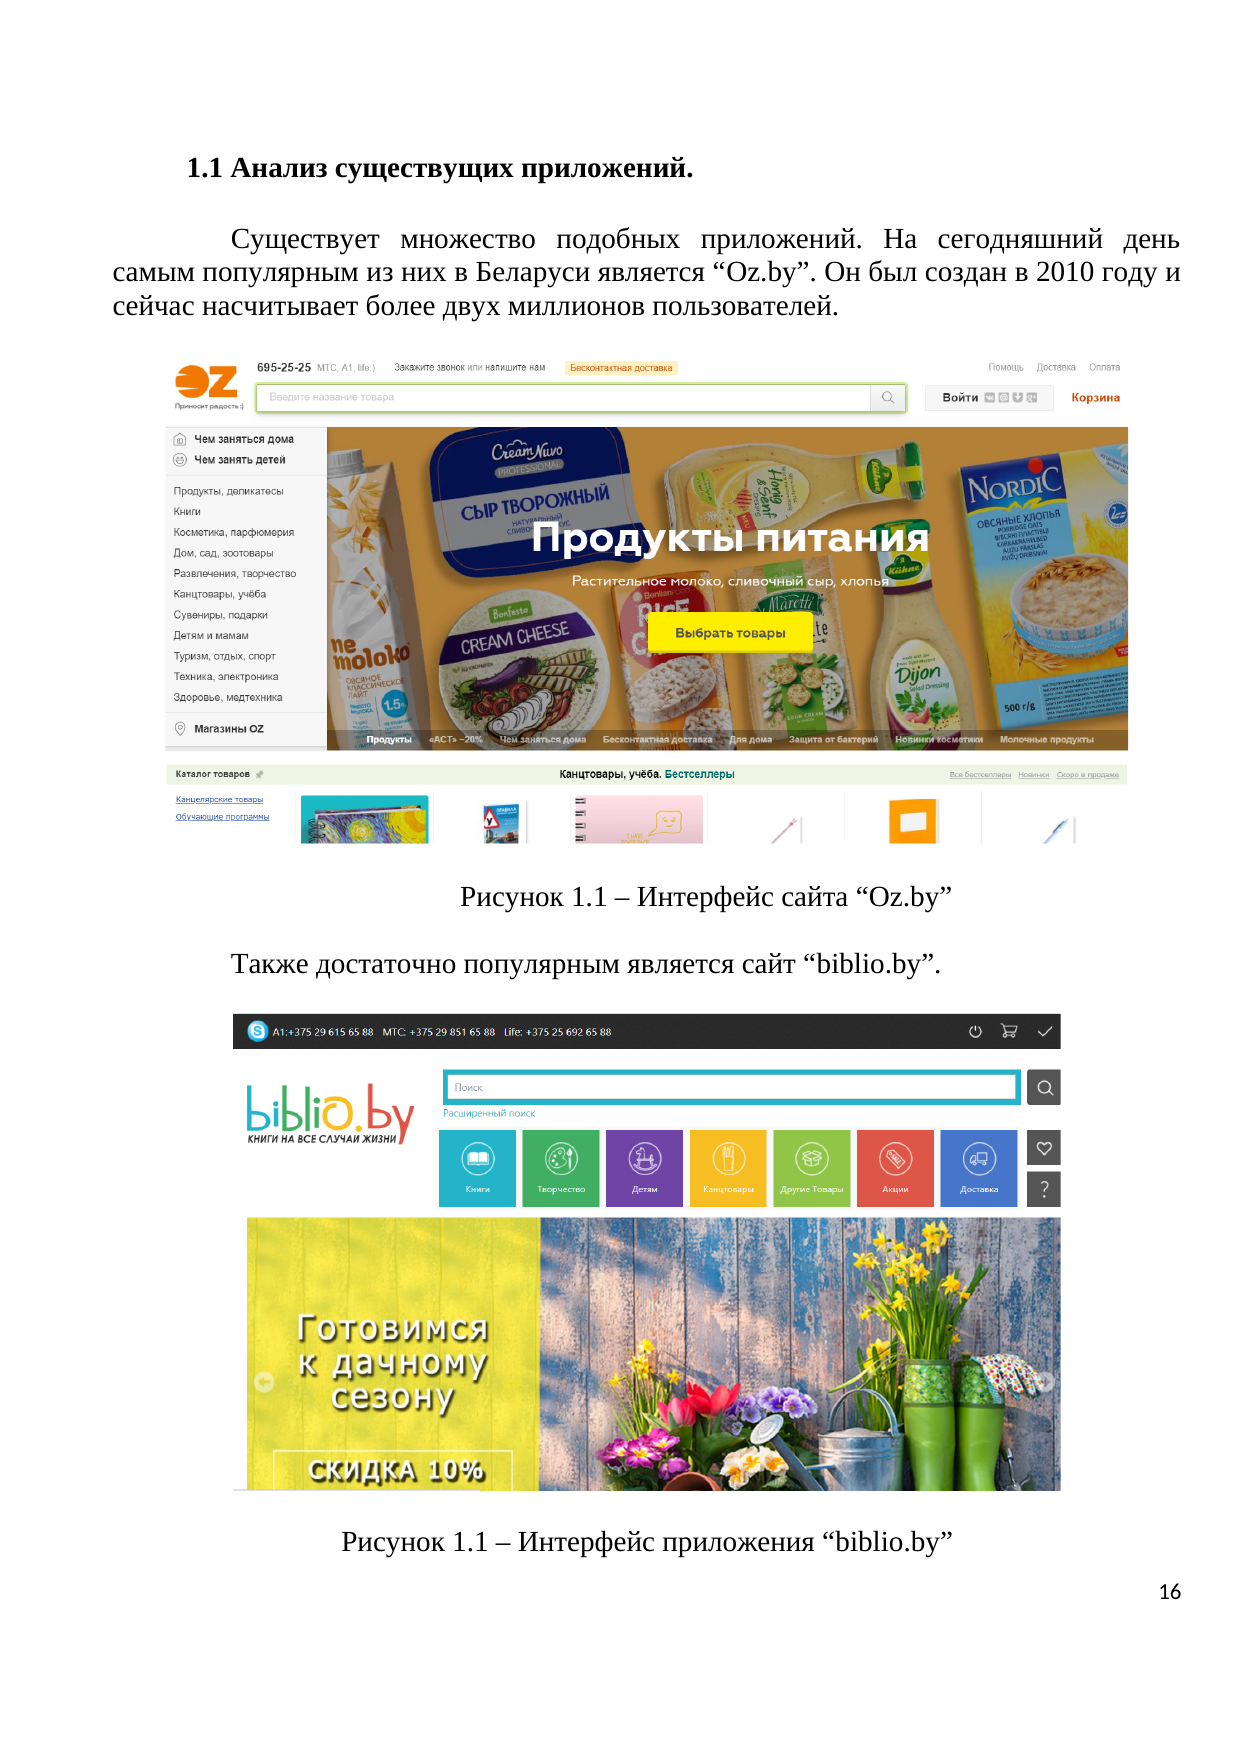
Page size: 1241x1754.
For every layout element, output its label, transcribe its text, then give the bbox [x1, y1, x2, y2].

text Существует множество подобных приложений. На сегодняшний день самым популярным из них в Беларуси является “Oz.by”. Он был создан в 2010 году и сейчас насчитывает более двух миллионов пользователей. [112, 221, 1181, 322]
picture [233, 1012, 1061, 1491]
text Рисунок 1.1 – Интерфейс сайта “Oz.by” [112, 879, 1181, 912]
picture [165, 355, 1129, 846]
subtitle Анализ существущих приложений. [186, 150, 1181, 183]
text Рисунок 1.1 – Интерфейс приложения “biblio.by” [112, 1524, 1181, 1557]
text Также достаточно популярным является сайт “biblio.by”. [112, 946, 1181, 979]
